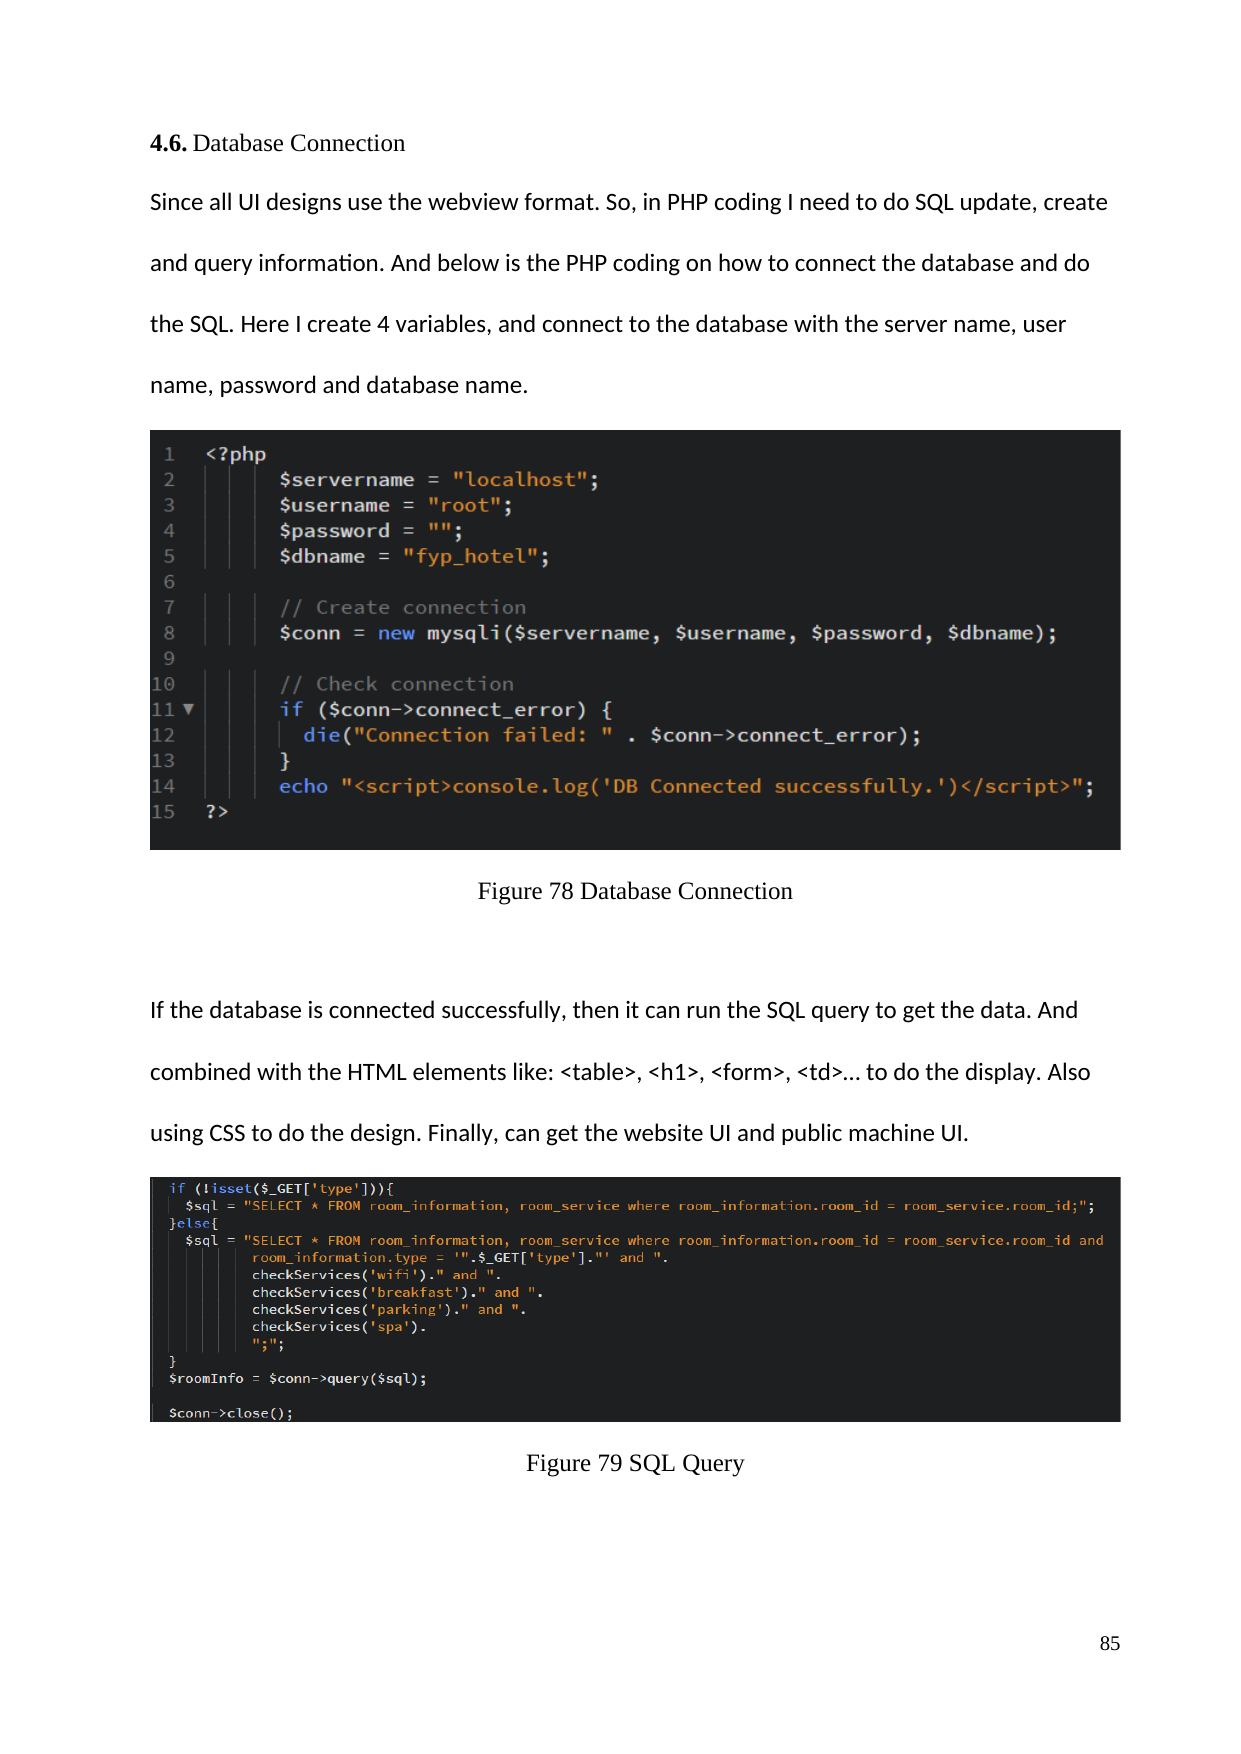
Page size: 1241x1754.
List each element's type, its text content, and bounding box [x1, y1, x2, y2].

text Figure 79 SQL Query [150, 1448, 1120, 1477]
picture [150, 430, 1121, 850]
text Since all UI designs use the webview format. So, in PHP coding I need to do SQL update, create and query information. And below is the PHP coding on how to connect the database and do the SQL. Here I create 4 variables, and connect to the database with the server name, user name, password and database name. [150, 186, 1120, 399]
picture [150, 1177, 1121, 1422]
text Figure 78 Database Connection [150, 876, 1120, 905]
text If the database is connected successfully, then it can run the SQL query to get the data. And combined with the HTML elements like: <table>, <h1>, <form>, <td>… to do the display. Also using CSS to do the design. Finally, can get the website UI and public machine UI. [150, 994, 1120, 1147]
subtitle Database Connection [150, 128, 1132, 157]
